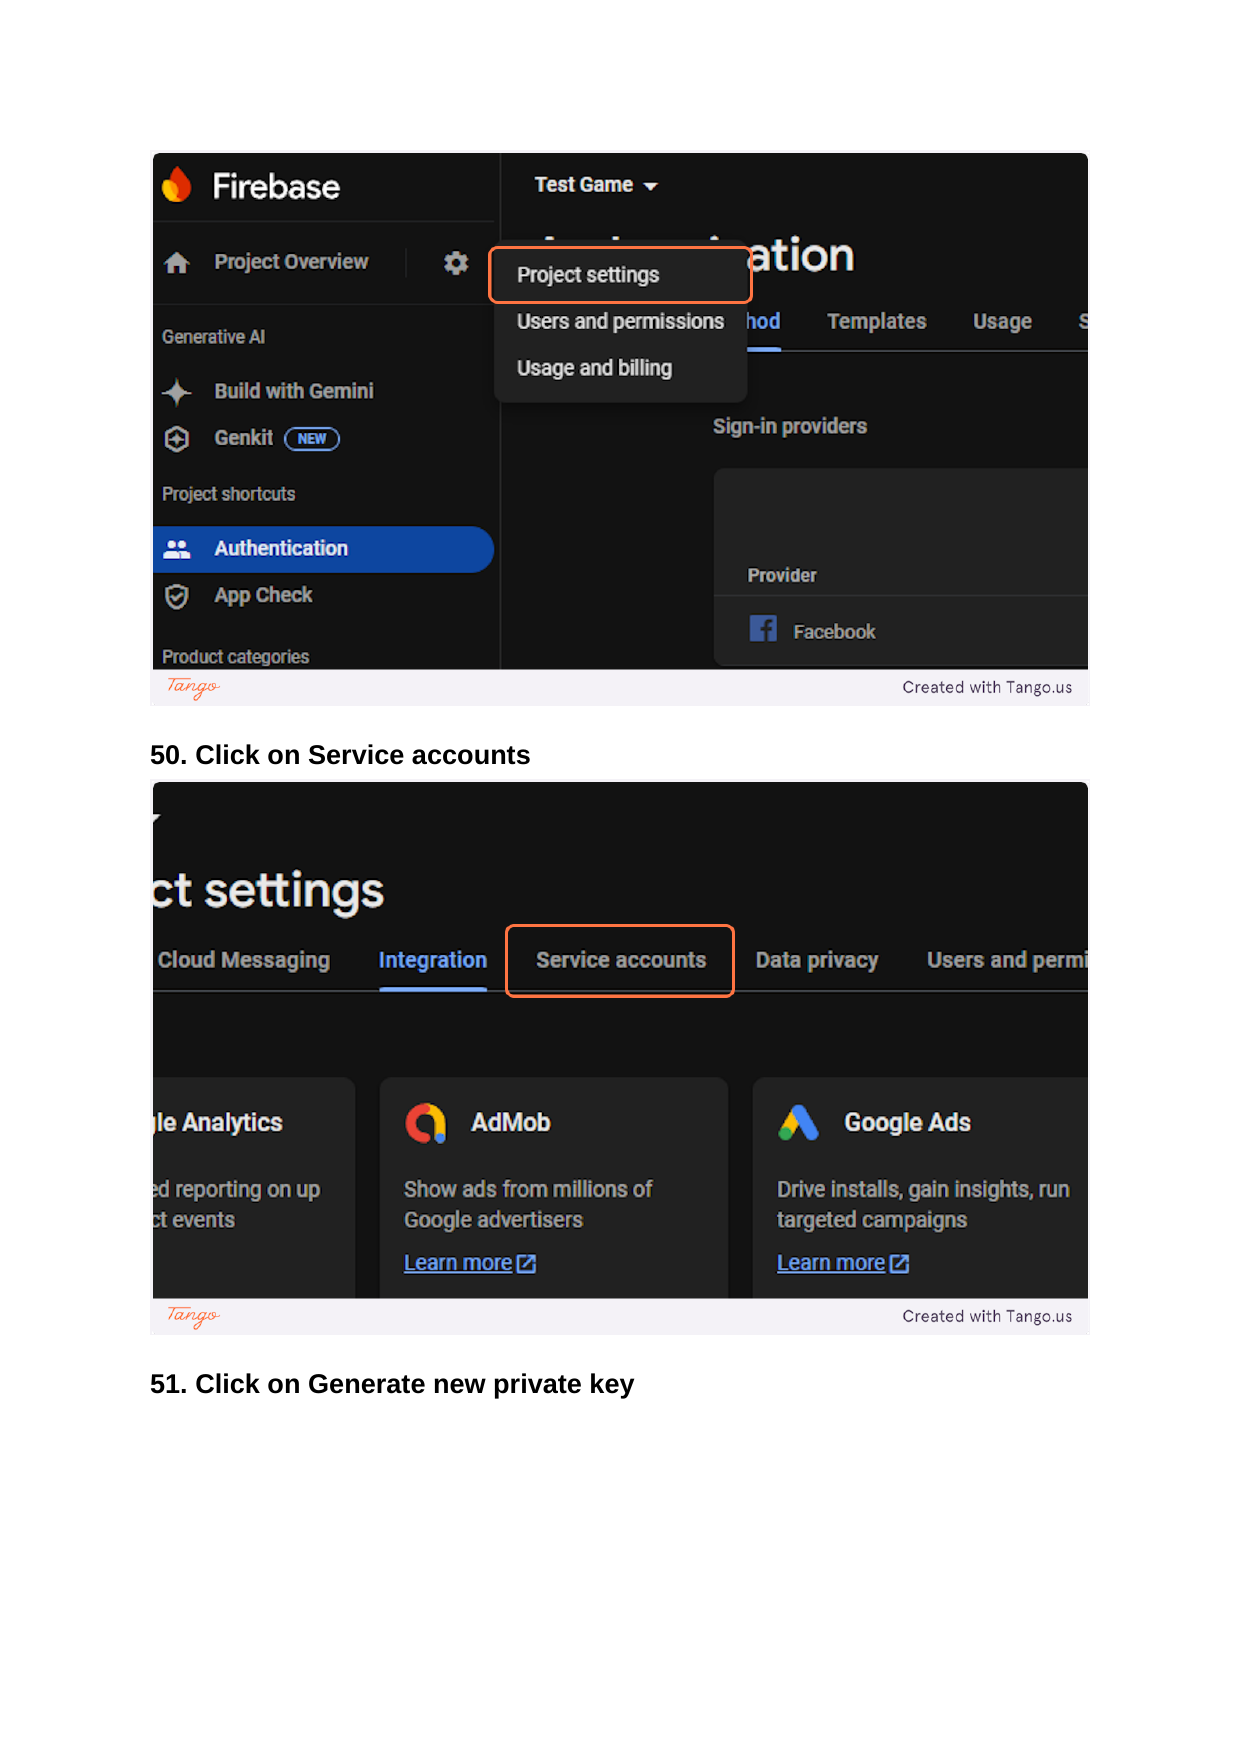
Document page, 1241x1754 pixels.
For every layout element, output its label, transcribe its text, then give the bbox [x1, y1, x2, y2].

subtitle 50. Click on Service accounts [150, 739, 1090, 771]
subtitle 51. Click on Generate new private key [150, 1368, 1090, 1399]
picture [152, 781, 1089, 1334]
picture [152, 152, 1089, 705]
